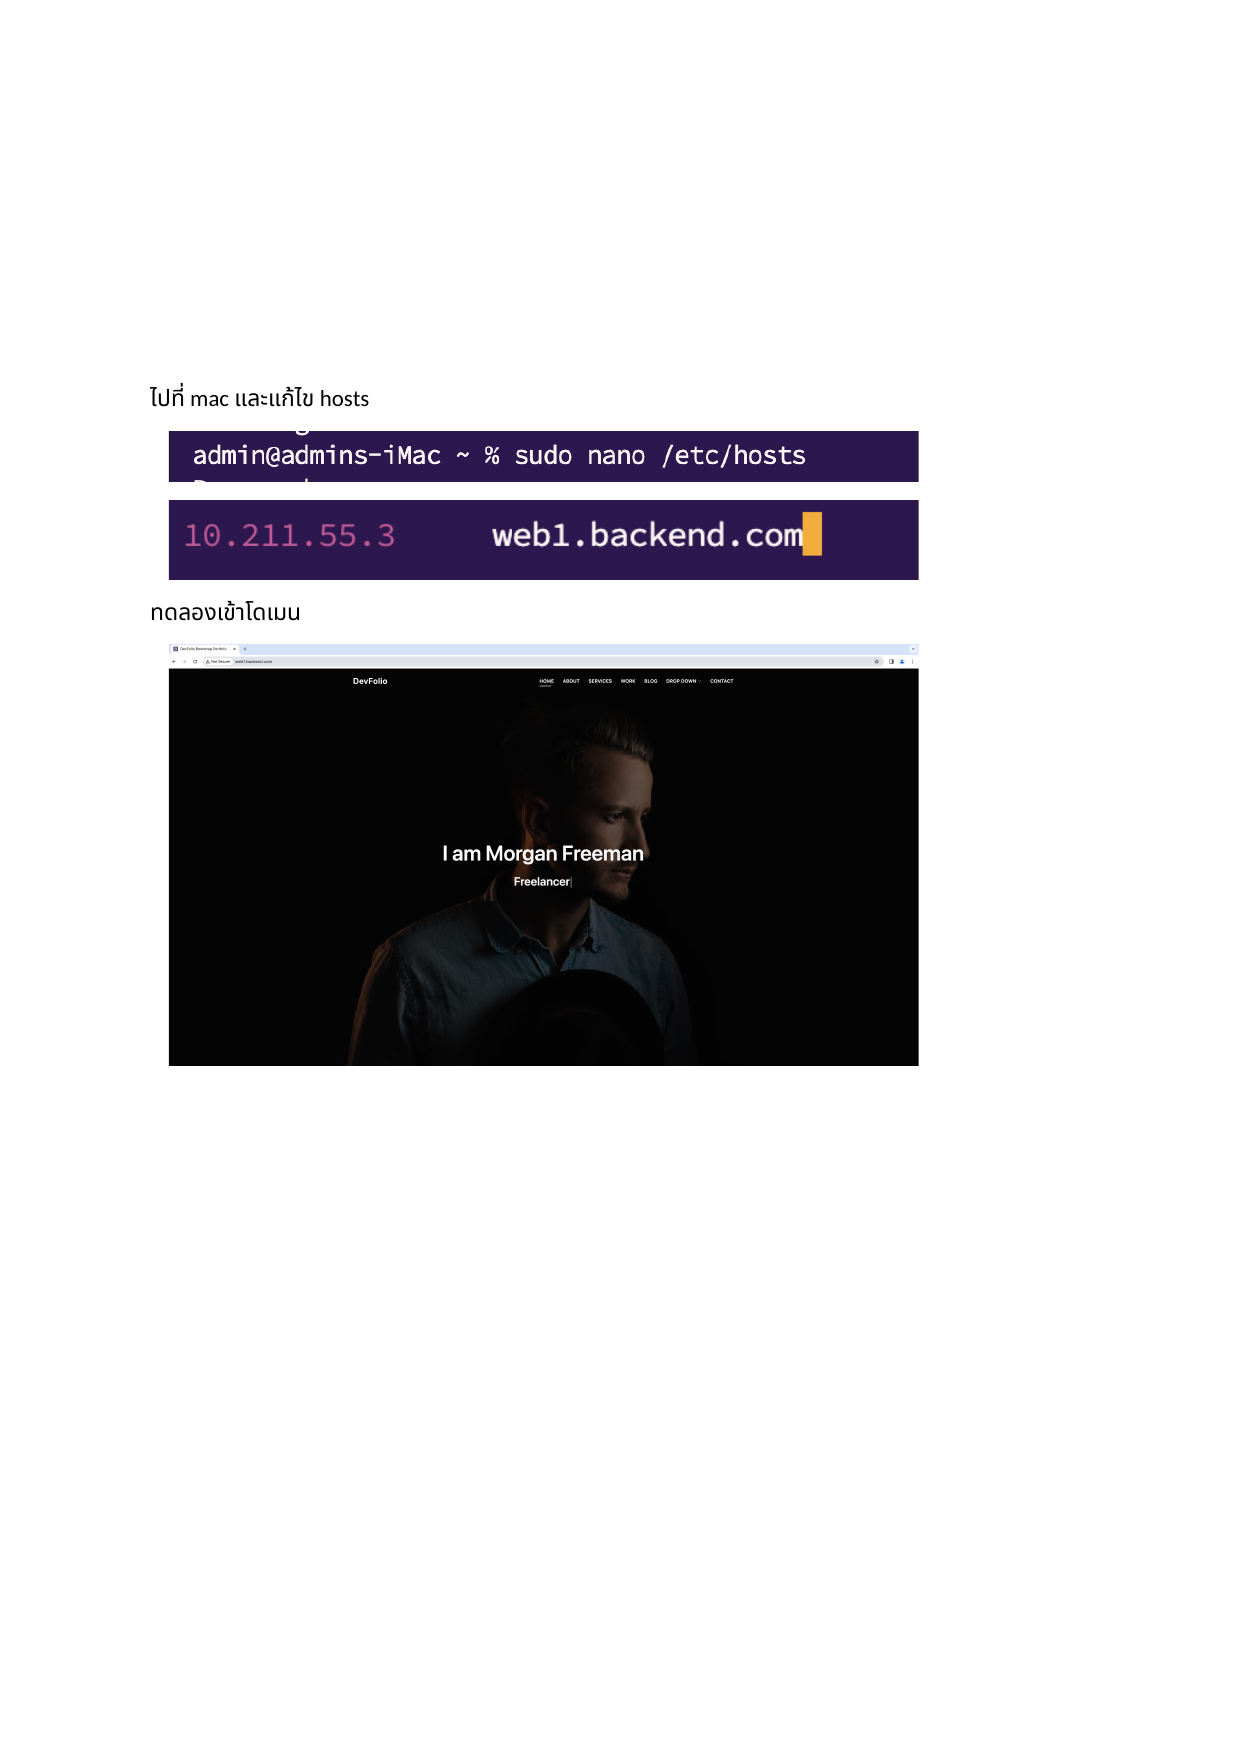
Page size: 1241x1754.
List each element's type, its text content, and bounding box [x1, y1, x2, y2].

text ทดลองเข้าโดเมน [150, 599, 1090, 625]
text ไปที่ mac และแก้ไข hosts [150, 384, 1090, 412]
